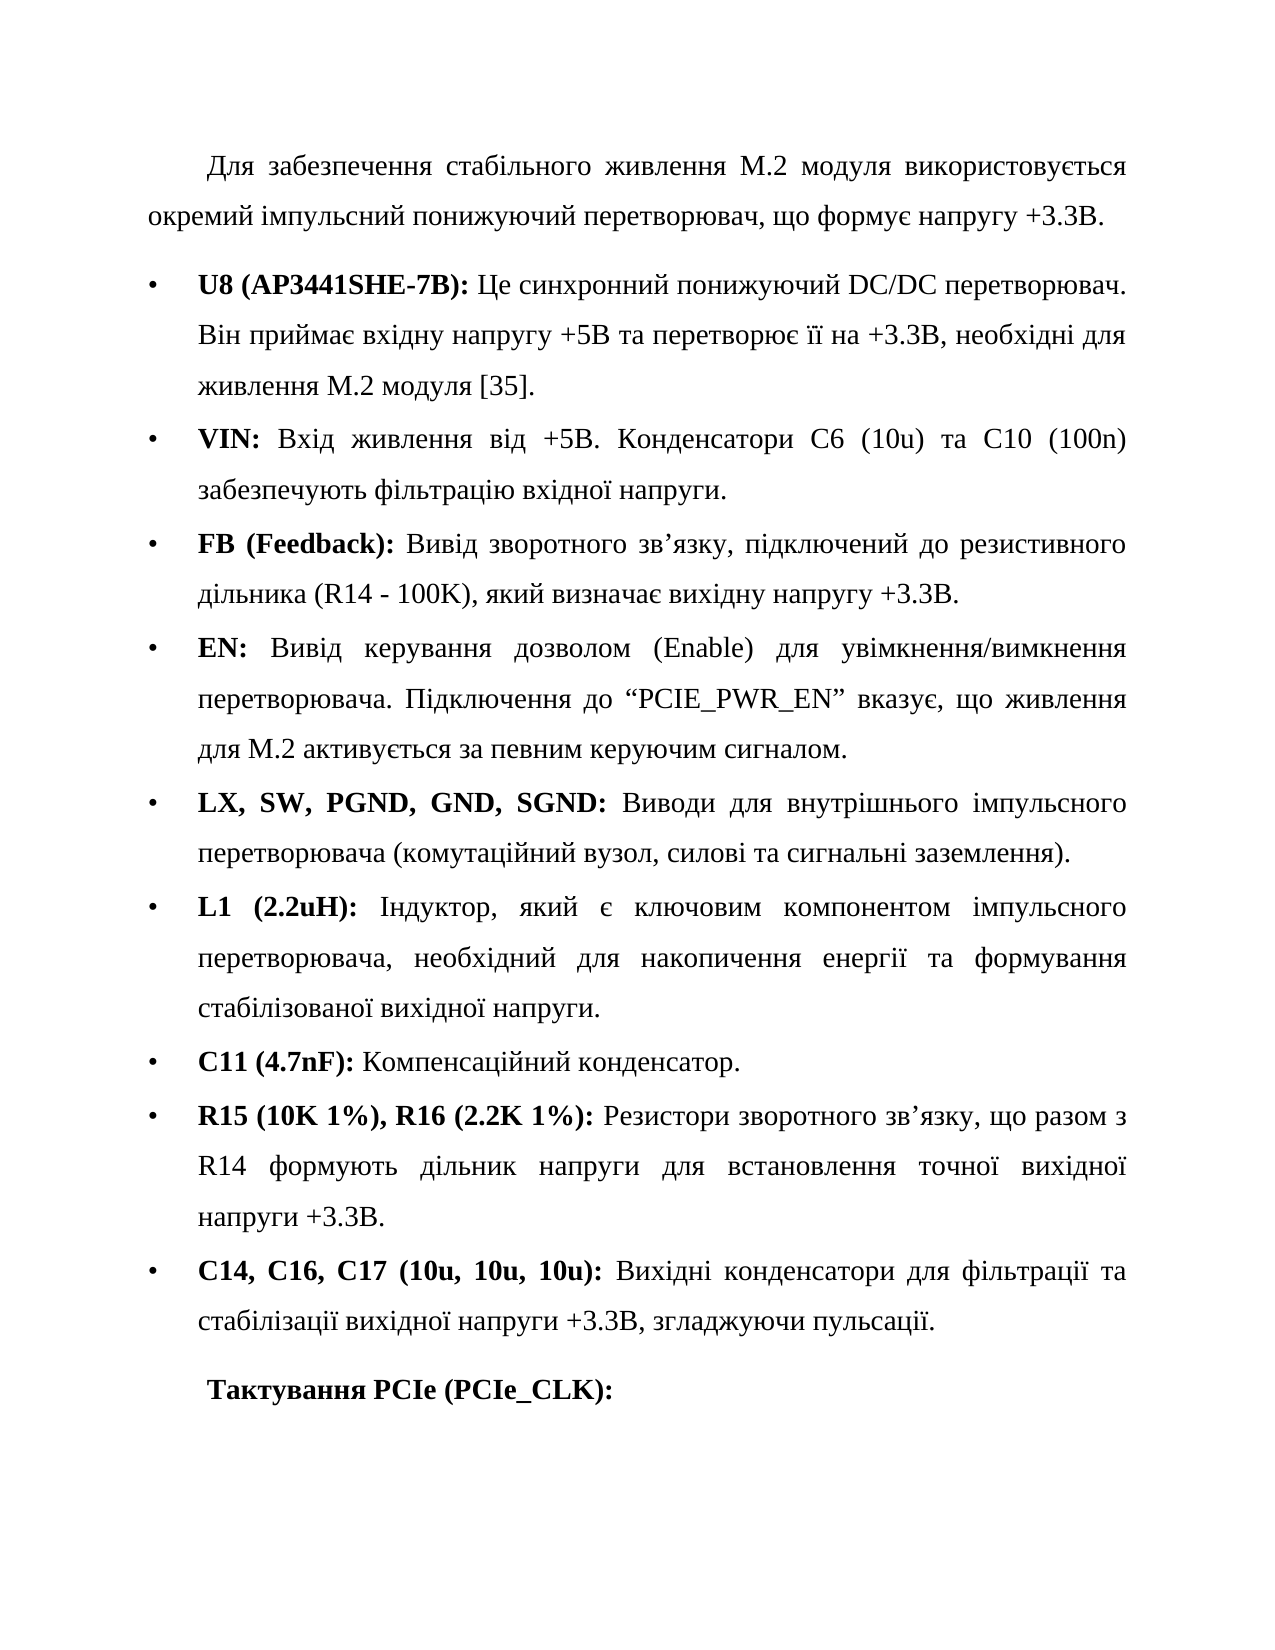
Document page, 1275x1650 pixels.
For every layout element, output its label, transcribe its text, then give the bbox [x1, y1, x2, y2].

list L1 (2.2uH): Індуктор, який є ключовим компонентом імпульсного перетворювача, необхідний для накопичення енергії та формування стабілізованої вихідної напруги. [148, 889, 1127, 1024]
text Тактування PCIe (PCIe_CLK): [148, 1372, 1127, 1406]
list VIN: Вхід живлення від +5В. Конденсатори C6 (10u) та C10 (100n) забезпечують фільтрацію вхідної напруги. [148, 422, 1127, 506]
list C14, C16, C17 (10u, 10u, 10u): Вихідні конденсатори для фільтрації та стабілізації вихідної напруги +3.3В, згладжуючи пульсації. [148, 1253, 1127, 1337]
list U8 (AP3441SHE-7B): Це синхронний понижуючий DC/DC перетворювач. Він приймає вхідну напругу +5В та перетворює її на +3.3В, необхідні для живлення M.2 модуля [35]. [148, 267, 1127, 401]
list C11 (4.7nF): Компенсаційний конденсатор. [148, 1044, 1127, 1078]
list R15 (10K 1%), R16 (2.2K 1%): Резистори зворотного зв’язку, що разом з R14 формують дільник напруги для встановлення точної вихідної напруги +3.3В. [148, 1098, 1127, 1232]
list EN: Вивід керування дозволом (Enable) для увімкнення/вимкнення перетворювача. Підключення до “PCIE_PWR_EN” вказує, що живлення для M.2 активується за певним керуючим сигналом. [148, 630, 1127, 764]
list LX, SW, PGND, GND, SGND: Виводи для внутрішнього імпульсного перетворювача (комутаційний вузол, силові та сигнальні заземлення). [148, 785, 1127, 869]
text Для забезпечення стабільного живлення M.2 модуля використовується окремий імпульсний понижуючий перетворювач, що формує напругу +3.3В. [148, 148, 1127, 231]
list FB (Feedback): Вивід зворотного зв’язку, підключений до резистивного дільника (R14 - 100K), який визначає вихідну напругу +3.3В. [148, 526, 1127, 610]
